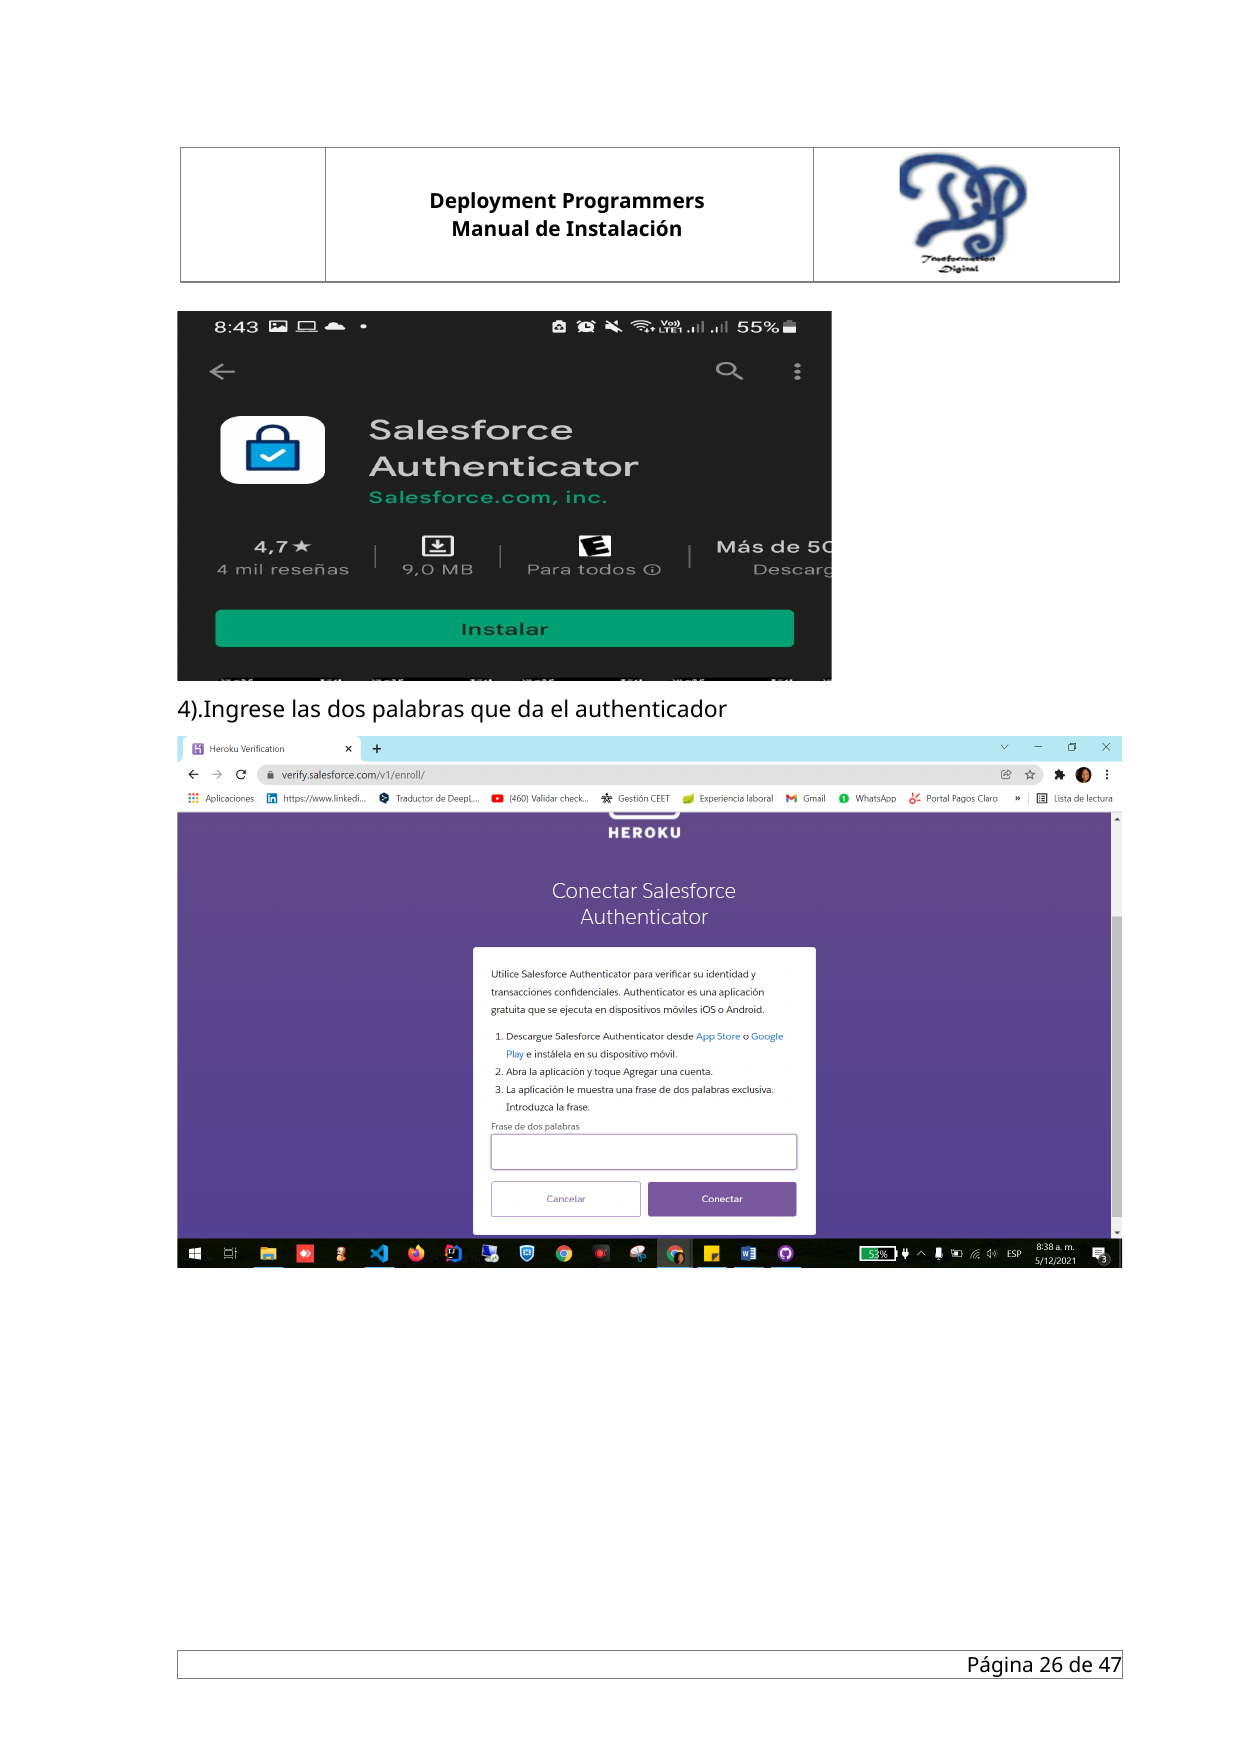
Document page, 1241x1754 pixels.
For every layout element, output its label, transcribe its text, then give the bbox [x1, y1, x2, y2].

picture [899, 150, 1028, 279]
text 4).Ingrese las dos palabras que da el authenticador [177, 693, 1122, 724]
picture [177, 311, 832, 681]
picture [177, 736, 1123, 1268]
